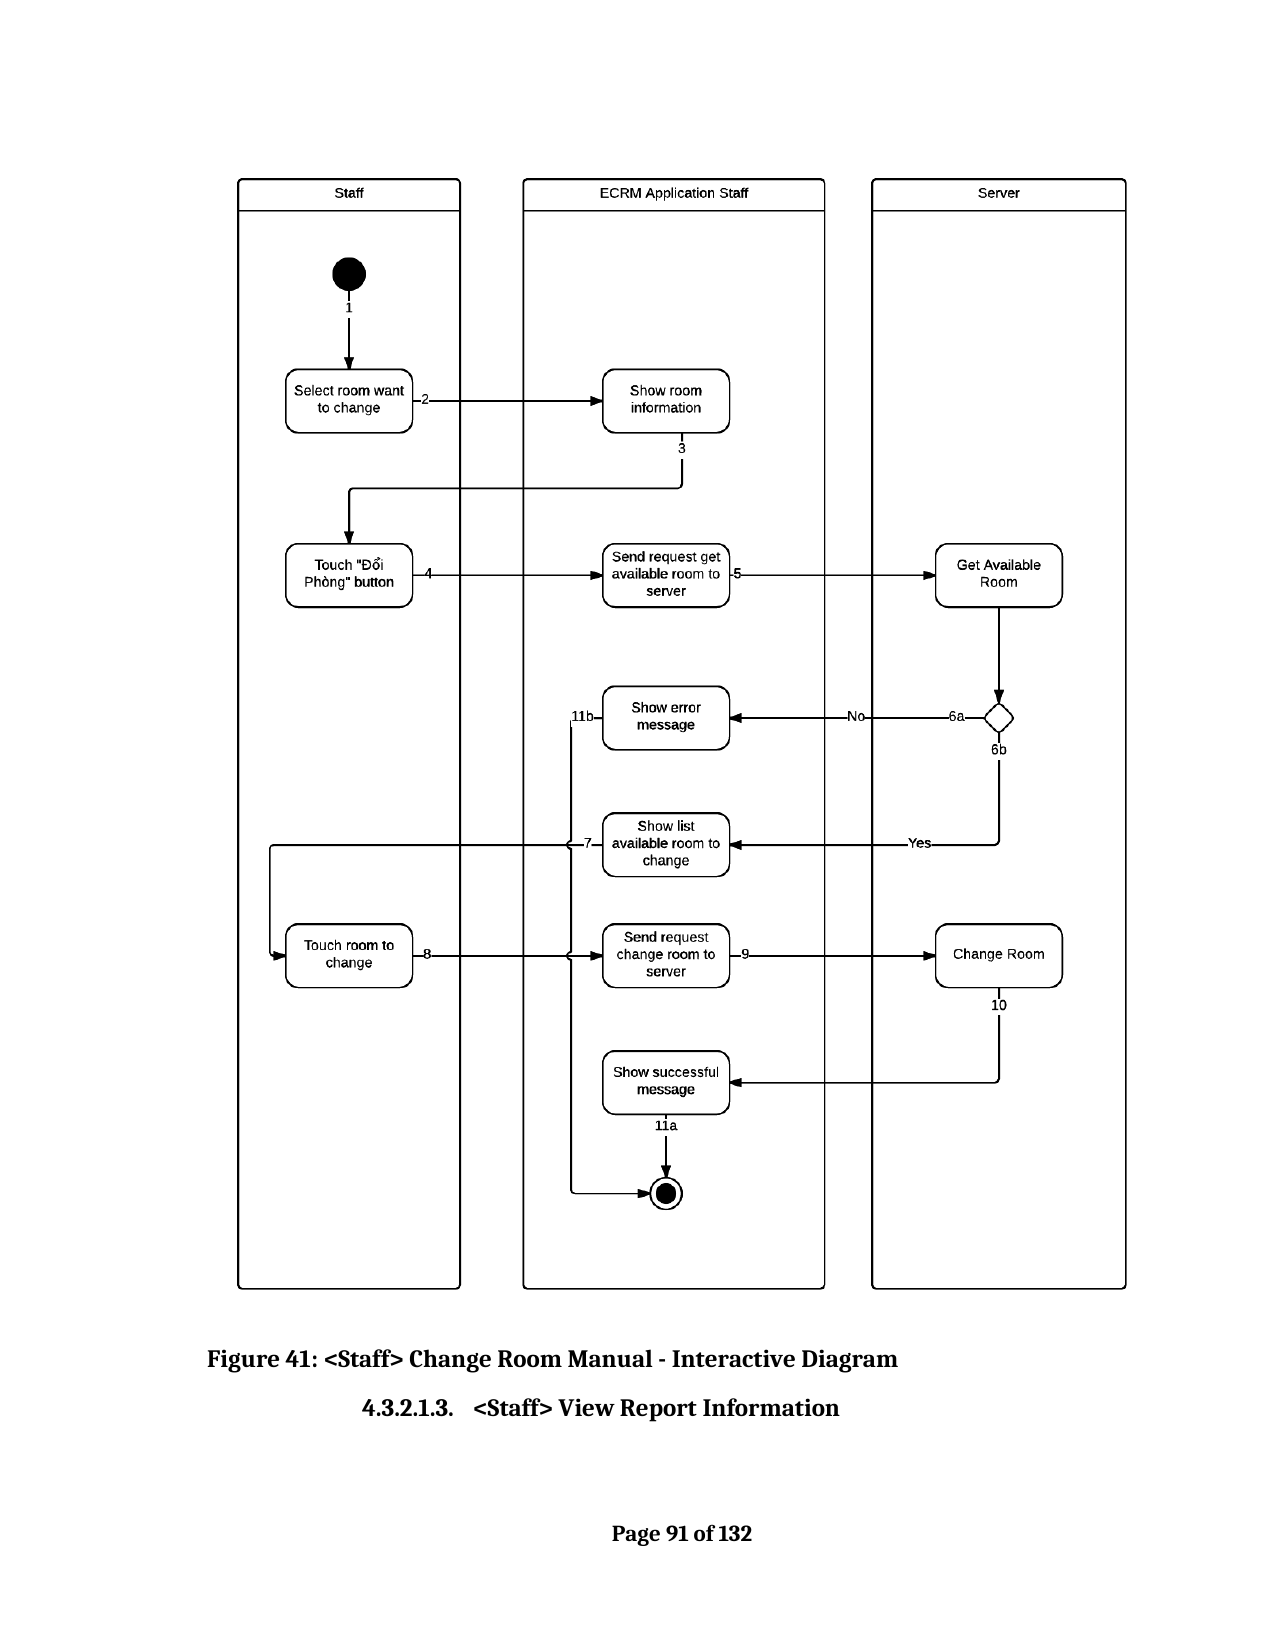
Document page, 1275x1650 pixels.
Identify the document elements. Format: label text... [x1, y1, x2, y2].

list <Staff> View Report Information [454, 1394, 1157, 1423]
picture [206, 147, 1157, 1320]
text Figure 41: <Staff> Change Room Manual - Interactive Diagram [207, 1344, 1157, 1373]
